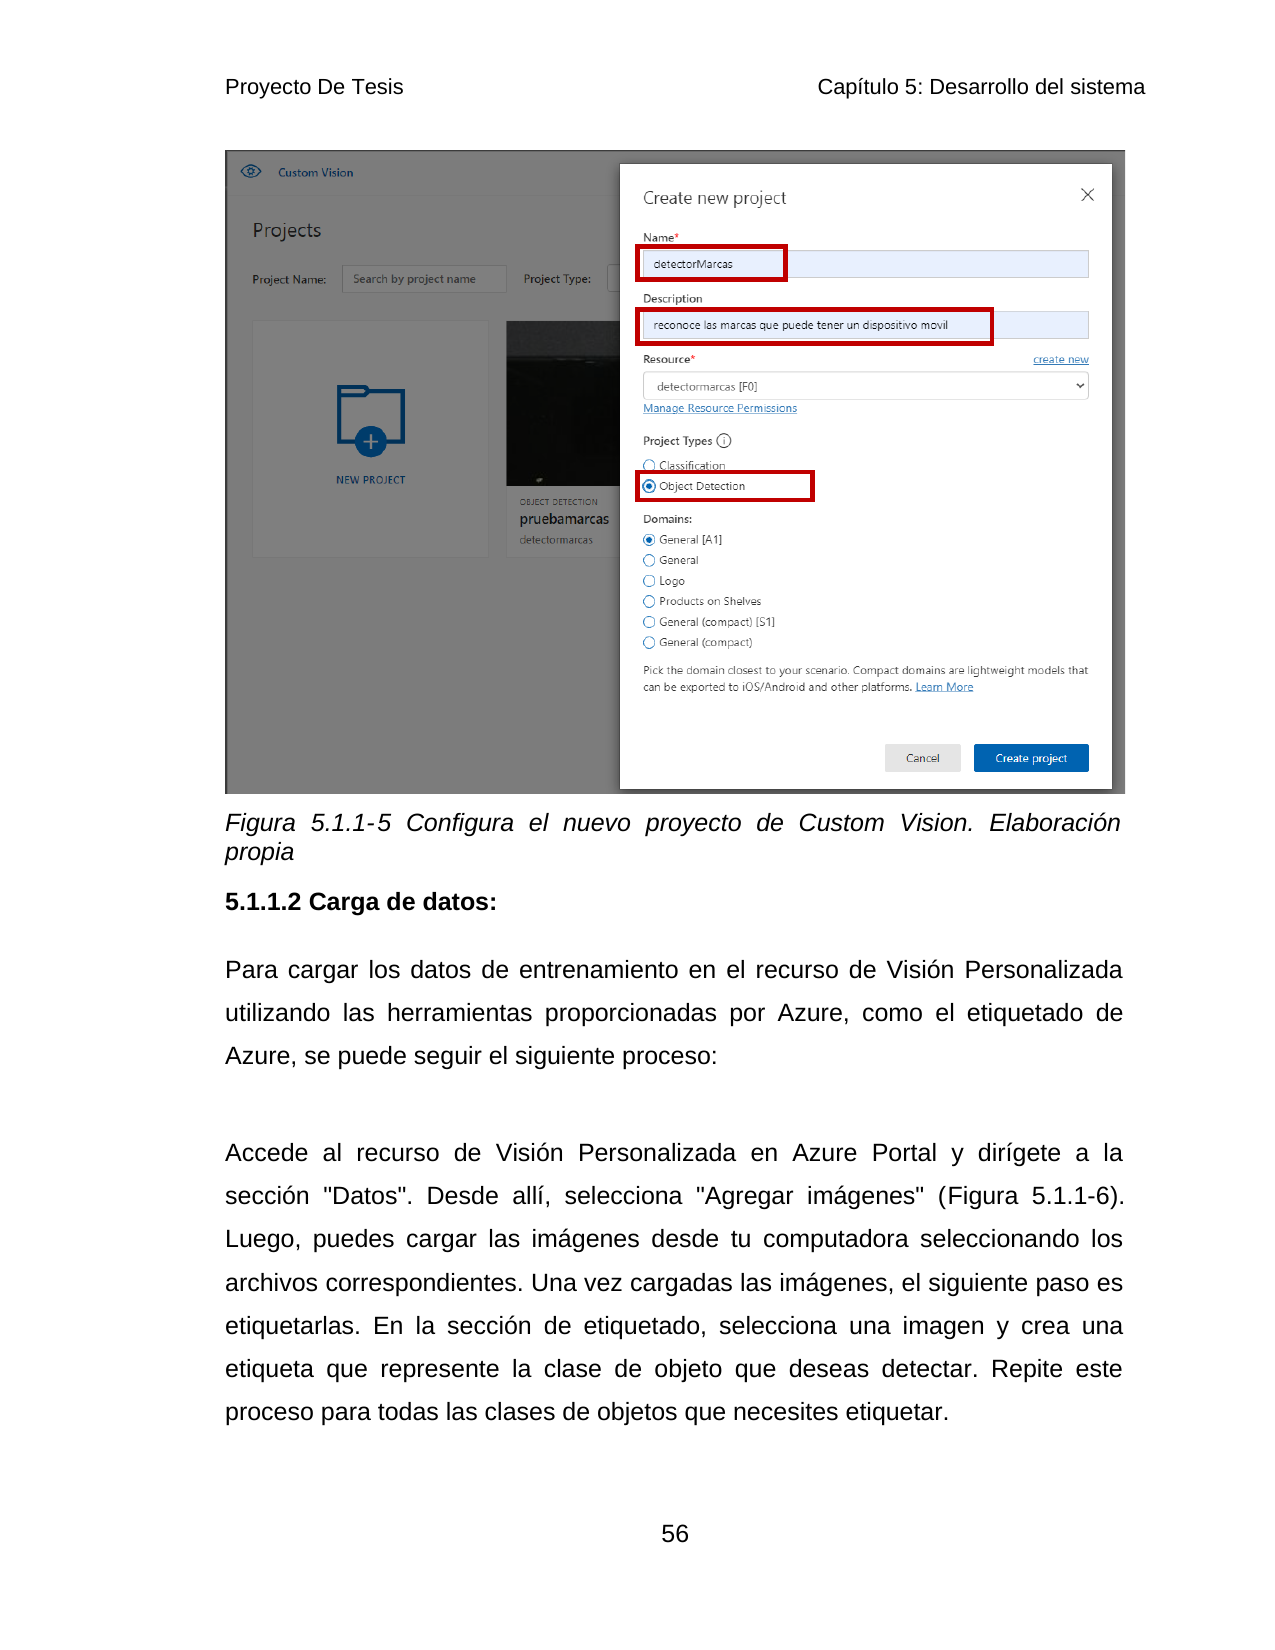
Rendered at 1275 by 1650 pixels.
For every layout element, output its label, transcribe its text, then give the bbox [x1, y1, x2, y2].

subtitle Carga de datos: [225, 886, 1125, 915]
text Para cargar los datos de entrenamiento en el recurso de Visión Personalizada utilizando las herramientas proporcionadas por Azure, como el etiquetado de Azure, se puede seguir el siguiente proceso: [225, 954, 1125, 1069]
picture [225, 150, 1125, 794]
